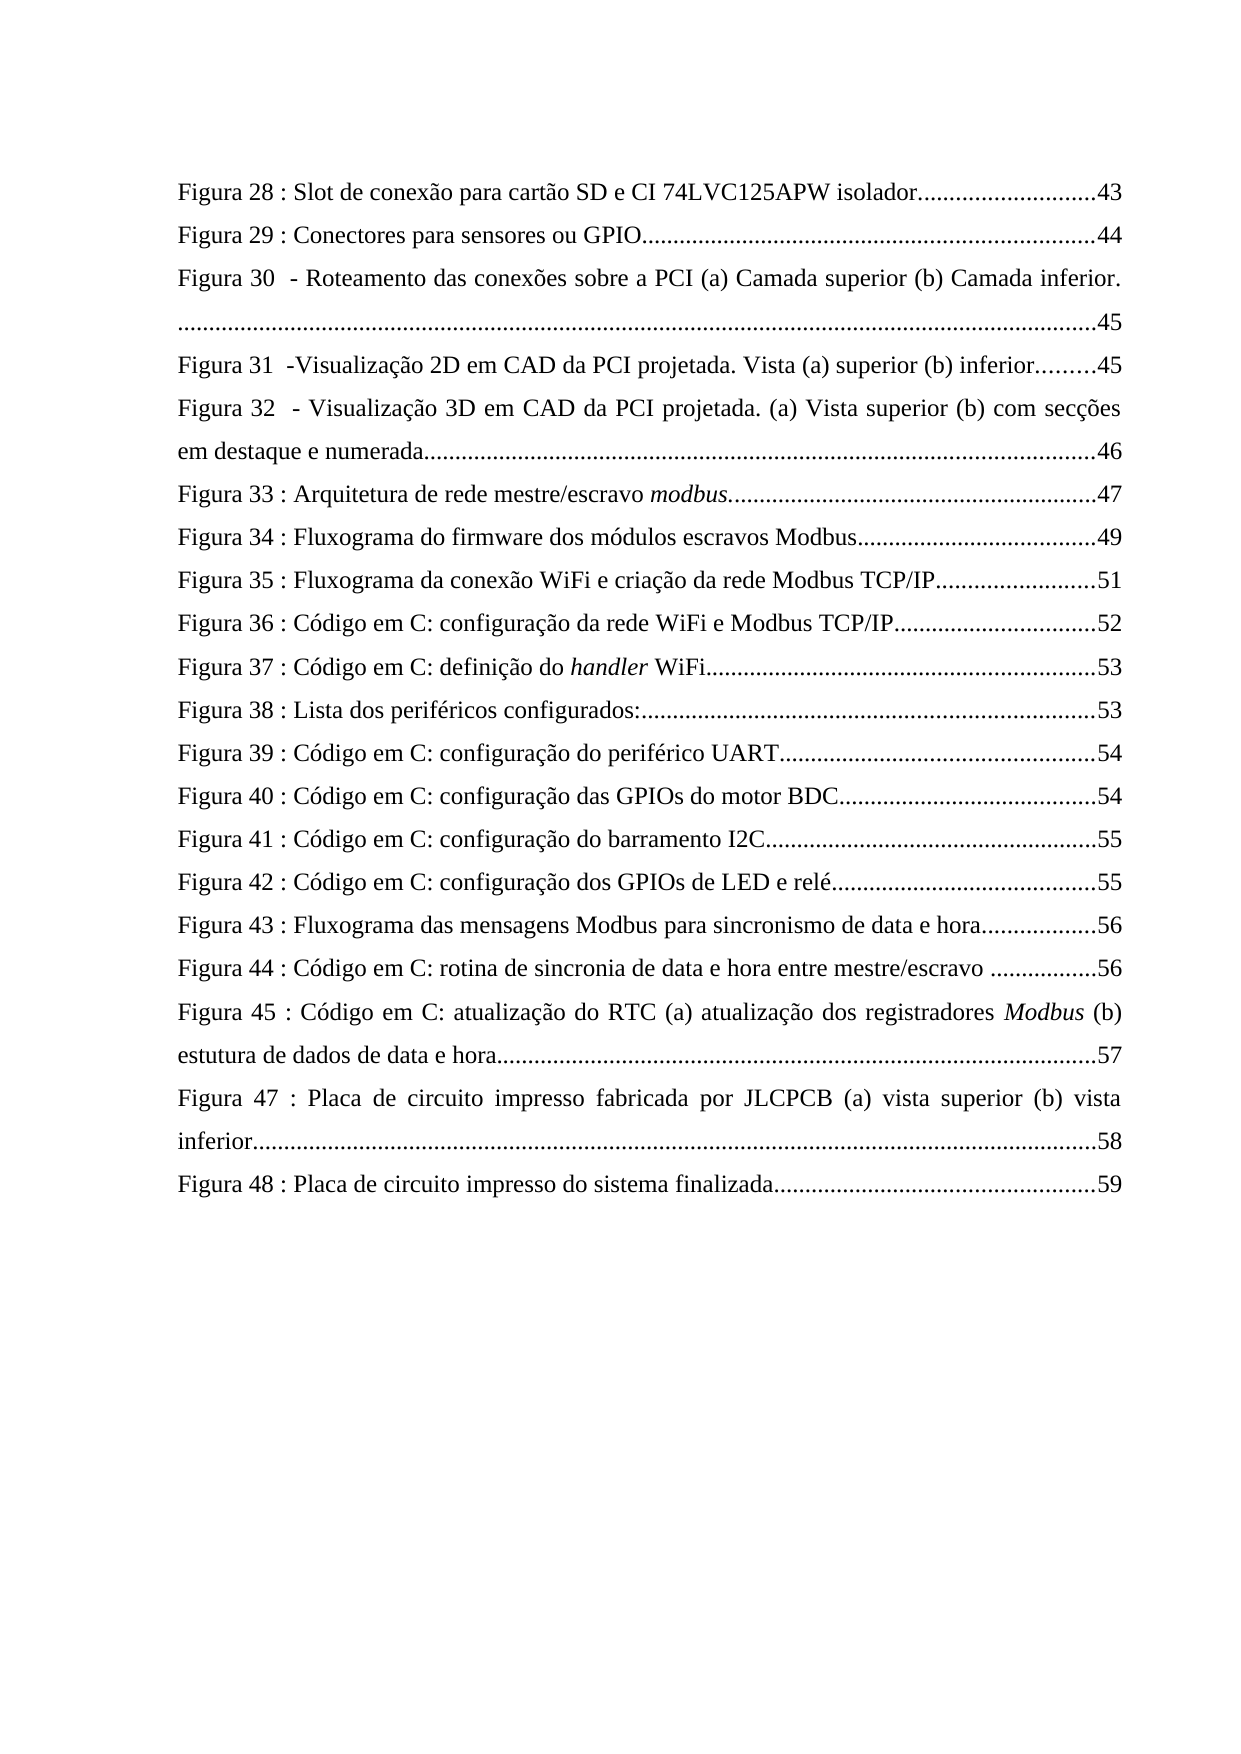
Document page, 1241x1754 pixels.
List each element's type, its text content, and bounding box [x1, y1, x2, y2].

text Figura 42 : Código em C: configuração dos GPIOs de LED e relé 55 [177, 867, 1122, 896]
text Figura 48 : Placa de circuito impresso do sistema finalizada. 59 [177, 1169, 1122, 1198]
text Figura 38 : Lista dos periféricos configurados: 53 [177, 695, 1122, 723]
text Figura 41 : Código em C: configuração do barramento I2C. 55 [177, 824, 1122, 853]
text Figura 44 : Código em C: rotina de sincronia de data e hora entre mestre/escravo 56 [177, 953, 1122, 982]
text Figura 30 - Roteamento das conexões sobre a PCI (a) Camada superior (b) Camada inferior. 45 [177, 263, 1122, 335]
text Figura 43 : Fluxograma das mensagens Modbus para sincronismo de data e hora. 56 [177, 910, 1122, 939]
text Figura 33 : Arquitetura de rede mestre/escravo modbus. 47 [177, 479, 1122, 508]
text Figura 39 : Código em C: configuração do periférico UART. 54 [177, 738, 1122, 767]
text Figura 32 - Visualização 3D em CAD da PCI projetada. (a) Vista superior (b) com secções em destaque e numerada. 46 [177, 393, 1122, 465]
text Figura 47 : Placa de circuito impresso fabricada por JLCPCB (a) vista superior (b) vista inferior. 58 [177, 1083, 1122, 1155]
text Figura 35 : Fluxograma da conexão WiFi e criação da rede Modbus TCP/IP. 51 [177, 565, 1122, 594]
text Figura 29 : Conectores para sensores ou GPIO. 44 [177, 220, 1122, 249]
text Figura 45 : Código em C: atualização do RTC (a) atualização dos registradores Modbus (b) estutura de dados de data e hora. 57 [177, 997, 1122, 1068]
text Figura 40 : Código em C: configuração das GPIOs do motor BDC. 54 [177, 781, 1122, 810]
text Figura 31 -Visualização 2D em CAD da PCI projetada. Vista (a) superior (b) inferior. 45 [177, 350, 1122, 378]
text Figura 34 : Fluxograma do firmware dos módulos escravos Modbus. 49 [177, 522, 1122, 551]
text Figura 28 : Slot de conexão para cartão SD e CI 74LVC125APW isolador. 43 [177, 177, 1122, 206]
text Figura 36 : Código em C: configuração da rede WiFi e Modbus TCP/IP 52 [177, 608, 1122, 637]
text Figura 37 : Código em C: definição do handler WiFi. 53 [177, 652, 1122, 680]
